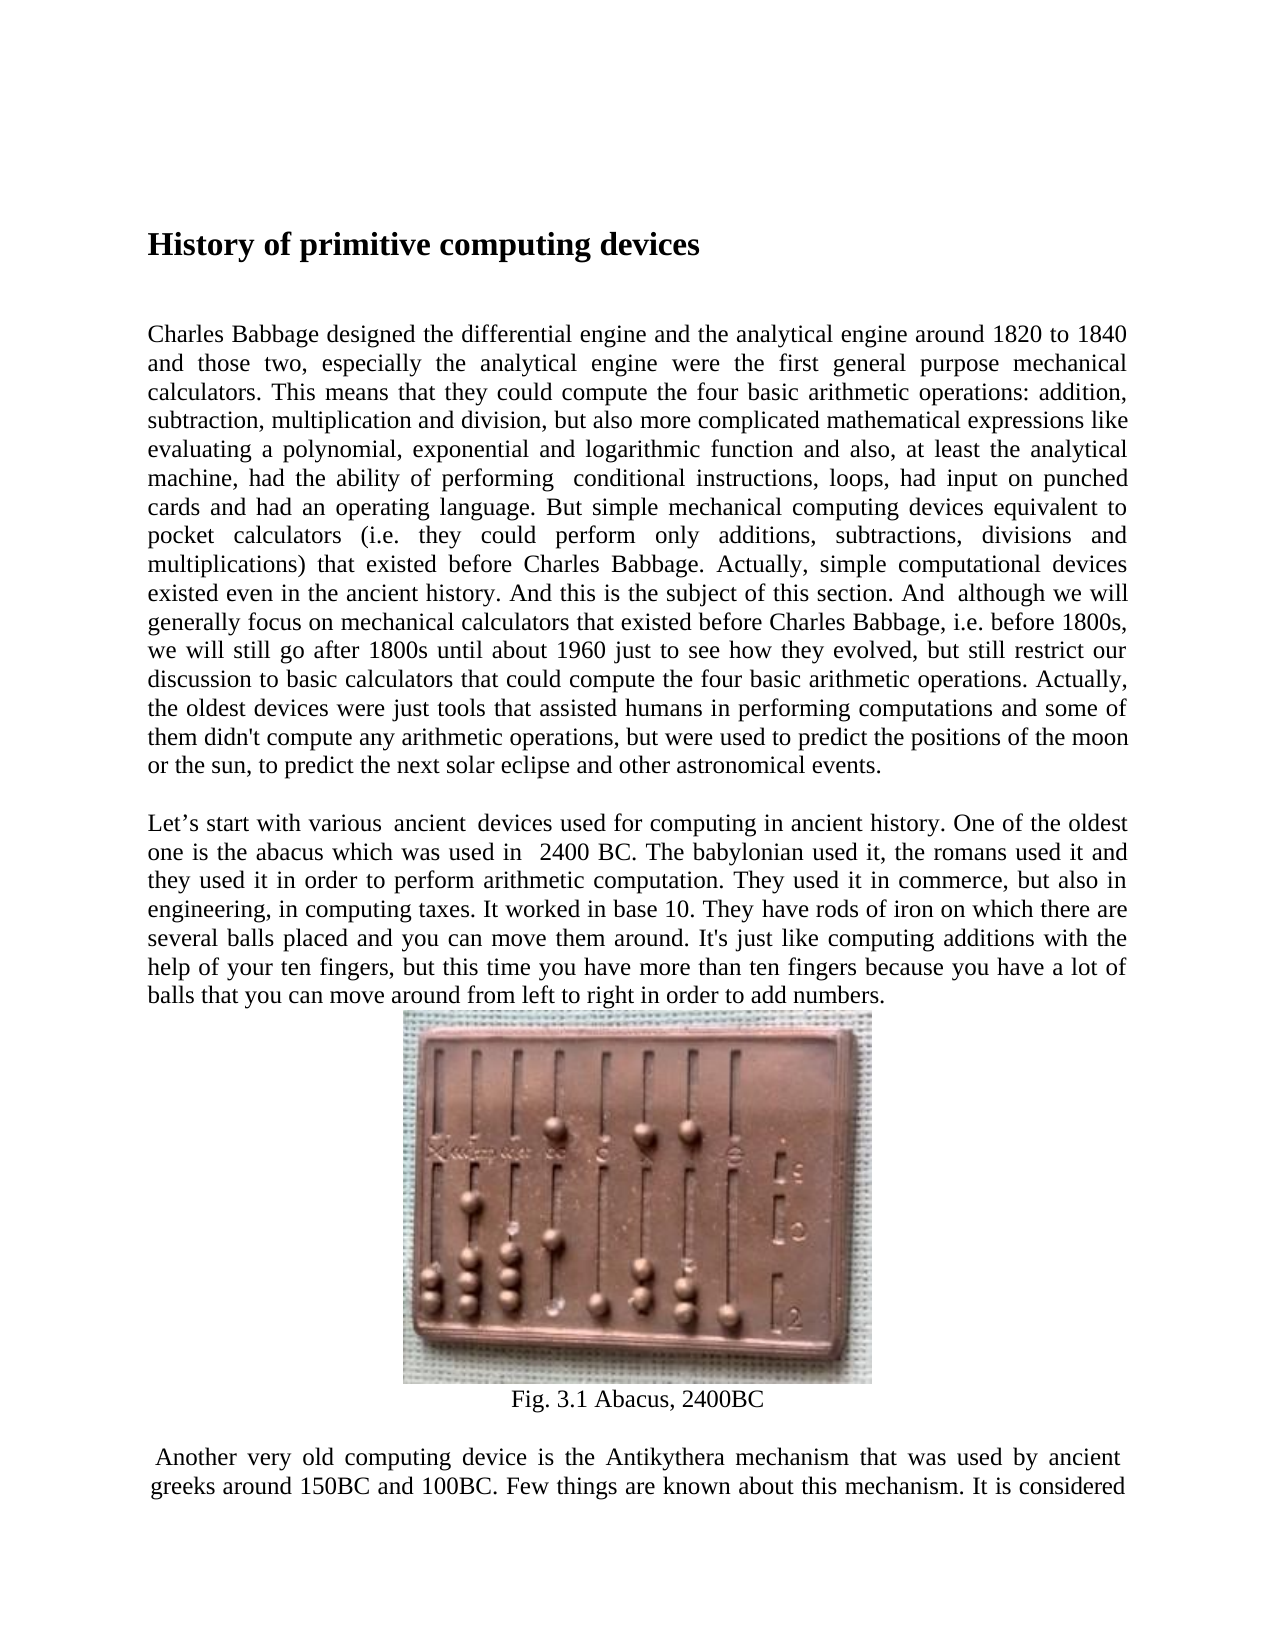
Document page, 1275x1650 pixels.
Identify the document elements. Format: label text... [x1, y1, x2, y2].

text Let’s start with various ancient devices used for computing in ancient history. One of the oldest one is the abacus which was used in 2400 BC. The babylonian used it, the romans used it and they used it in order to perform arithmetic computation. They used it in commerce, but also in engineering, in computing taxes. It worked in base 10. They have rods of iron on which there are several balls placed and you can move them around. It's just like computing additions with the help of your ten fingers, but this time you have more than ten fingers because you have a lot of balls that you can move around from left to right in order to add numbers. [147, 808, 1128, 1009]
subtitle History of primitive computing devices [147, 224, 1162, 262]
picture [403, 1010, 872, 1384]
text Charles Babbage designed the differential engine and the analytical engine around 1820 to 1840 and those two, especially the analytical engine were the first general purpose mechanical calculators. This means that they could compute the four basic arithmetic operations: addition, subtraction, multiplication and division, but also more complicated mathematical expressions like evaluating a polynomial, exponential and logarithmic function and also, at least the analytical machine, had the ability of performing conditional instructions, loops, had input on punched cards and had an operating language. But simple mechanical computing devices equivalent to pocket calculators (i.e. they could perform only additions, subtractions, divisions and multiplications) that existed before Charles Babbage. Actually, simple computational devices existed even in the ancient history. And this is the subject of this section. And although we will generally focus on mechanical calculators that existed before Charles Babbage, i.e. before 1800s, we will still go after 1800s until about 1960 just to see how they evolved, but still restrict our discussion to basic calculators that could compute the four basic arithmetic operations. Actually, the oldest devices were just tools that assisted humans in performing computations and some of them didn't compute any arithmetic operations, but were used to predict the positions of the moon or the sun, to predict the next solar eclipse and other astronomical events. [147, 319, 1128, 779]
text Fig. 3.1 Abacus, 2400BC [388, 1384, 887, 1413]
text Another very old computing device is the Antikythera mechanism that was used by ancient greeks around 150BC and 100BC. Few things are known about this mechanism. It is considered [147, 1442, 1128, 1499]
